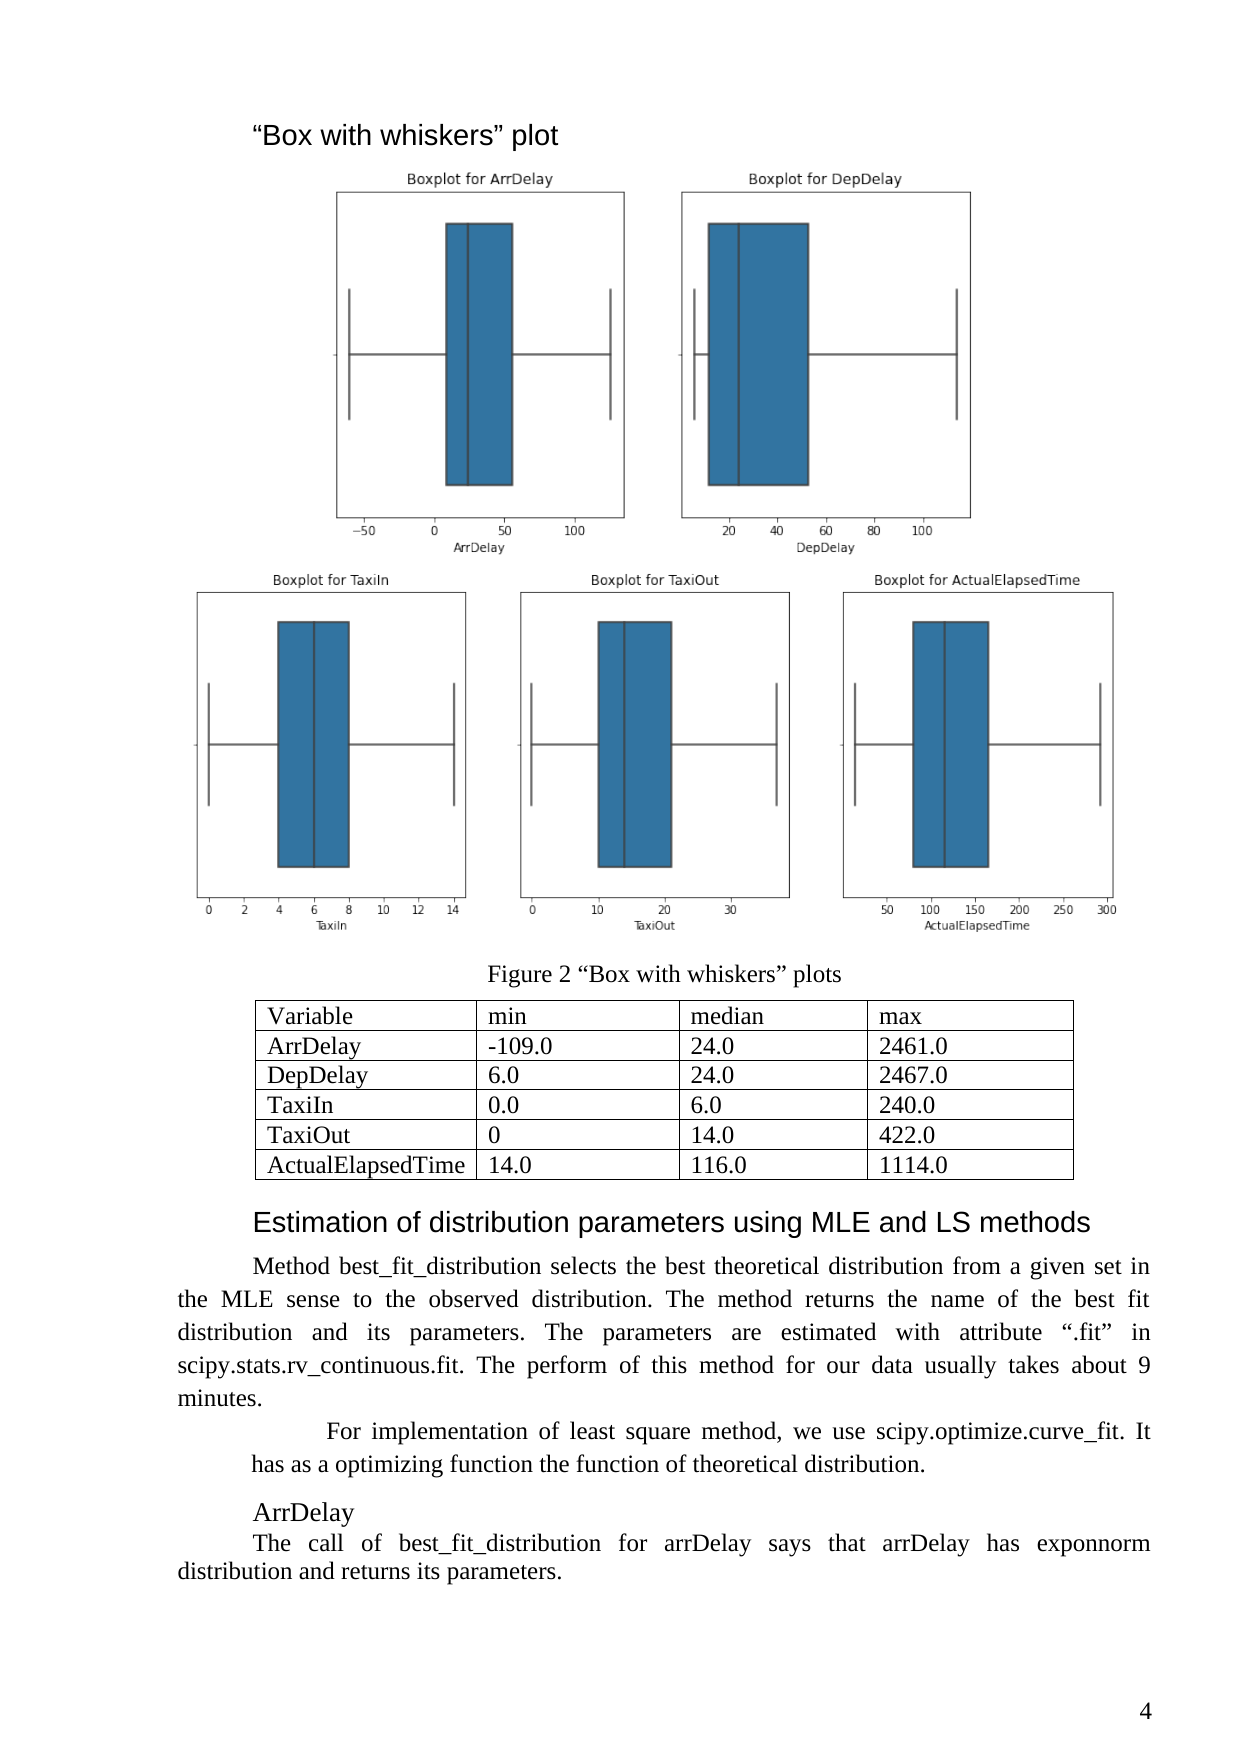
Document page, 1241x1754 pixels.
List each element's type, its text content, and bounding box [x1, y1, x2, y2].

table_cell 14.0 [477, 1150, 679, 1179]
table_cell 2461.0 [868, 1031, 1073, 1059]
table_header median [680, 1001, 867, 1030]
table_cell ActualElapsedTime [256, 1150, 476, 1179]
table_header Variable [256, 1001, 476, 1030]
table_header min [477, 1001, 679, 1030]
table_cell TaxiOut [256, 1120, 476, 1149]
table_cell 240.0 [868, 1090, 1073, 1119]
table_cell 24.0 [680, 1061, 867, 1089]
table_cell DepDelay [256, 1061, 476, 1089]
text Method best_fit_distribution selects the best theoretical distribution from a given set in the MLE sense to the observed distribution. The method returns the name of the best fit distribution and its parameters. The parameters are estimated with attribute “.fit” in scipy.stats.rv_continuous.fit. The perform of this method for our data usually takes about 9 minutes. [177, 1251, 1152, 1412]
text The call of best_fit_distribution for arrDelay says that arrDelay has exponnorm distribution and returns its parameters. [177, 1528, 1152, 1585]
subtitle Estimation of distribution parameters using MLE and LS methods [177, 1205, 1152, 1238]
table_header max [868, 1001, 1073, 1030]
picture [177, 567, 1125, 940]
table_cell 1114.0 [868, 1150, 1073, 1179]
picture [323, 164, 1005, 563]
subtitle ArrDelay [177, 1496, 1152, 1528]
table_cell 24.0 [680, 1031, 867, 1059]
table_cell ArrDelay [256, 1031, 476, 1059]
text Figure 2 “Box with whiskers” plots [177, 959, 1152, 987]
table_cell 2467.0 [868, 1061, 1073, 1089]
table_cell 14.0 [680, 1120, 867, 1149]
table_cell 6.0 [680, 1090, 867, 1119]
table_cell TaxiIn [256, 1090, 476, 1119]
table_cell 0.0 [477, 1090, 679, 1119]
subtitle “Box with whiskers” plot [177, 118, 1152, 152]
table_cell 422.0 [868, 1120, 1073, 1149]
table_cell -109.0 [477, 1031, 679, 1059]
table_cell 116.0 [680, 1150, 867, 1179]
table_cell 6.0 [477, 1061, 679, 1089]
text For implementation of least square method, we use scipy.optimize.curve_fit. It has as a optimizing function the function of theoretical distribution. [251, 1416, 1152, 1478]
table_cell 0 [477, 1120, 679, 1149]
